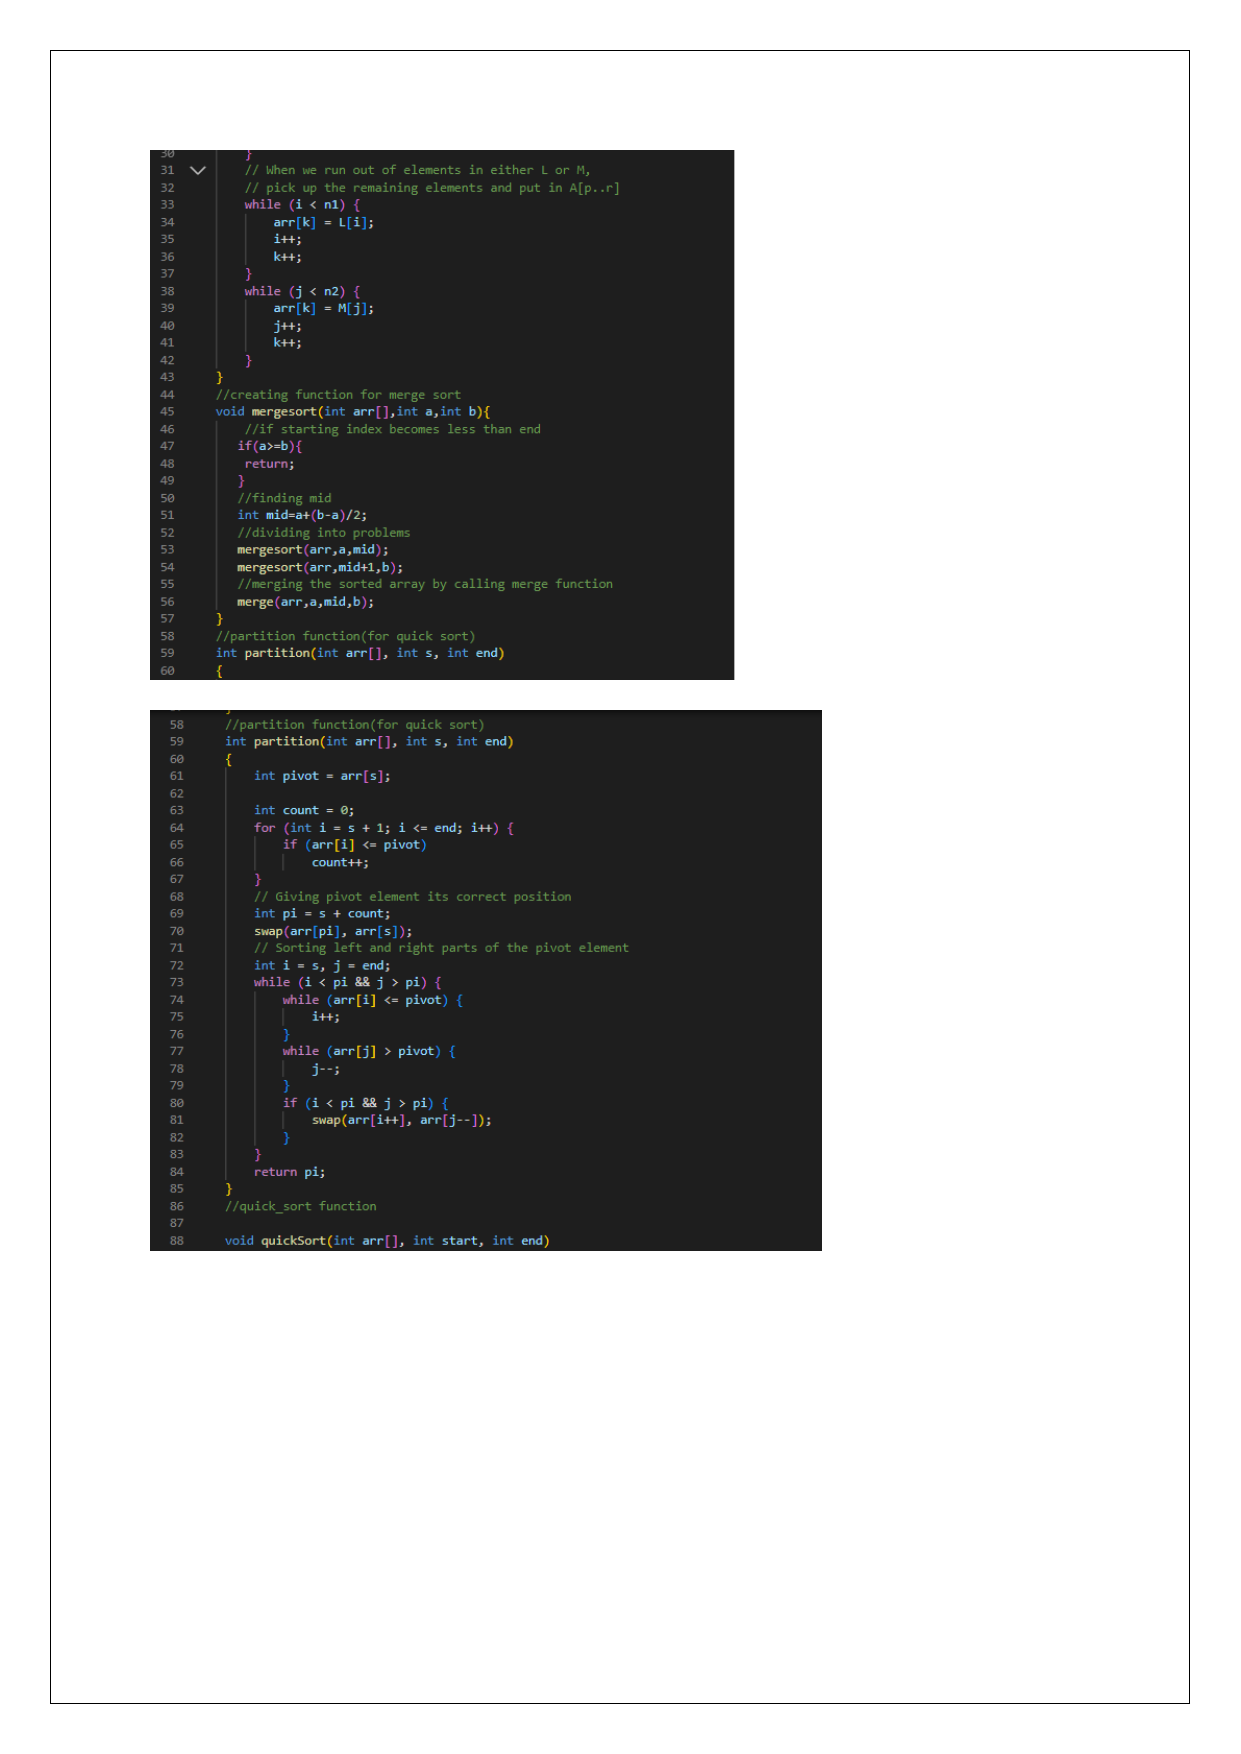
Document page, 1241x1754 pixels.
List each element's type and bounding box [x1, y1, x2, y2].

picture [150, 150, 735, 680]
picture [150, 710, 822, 1251]
